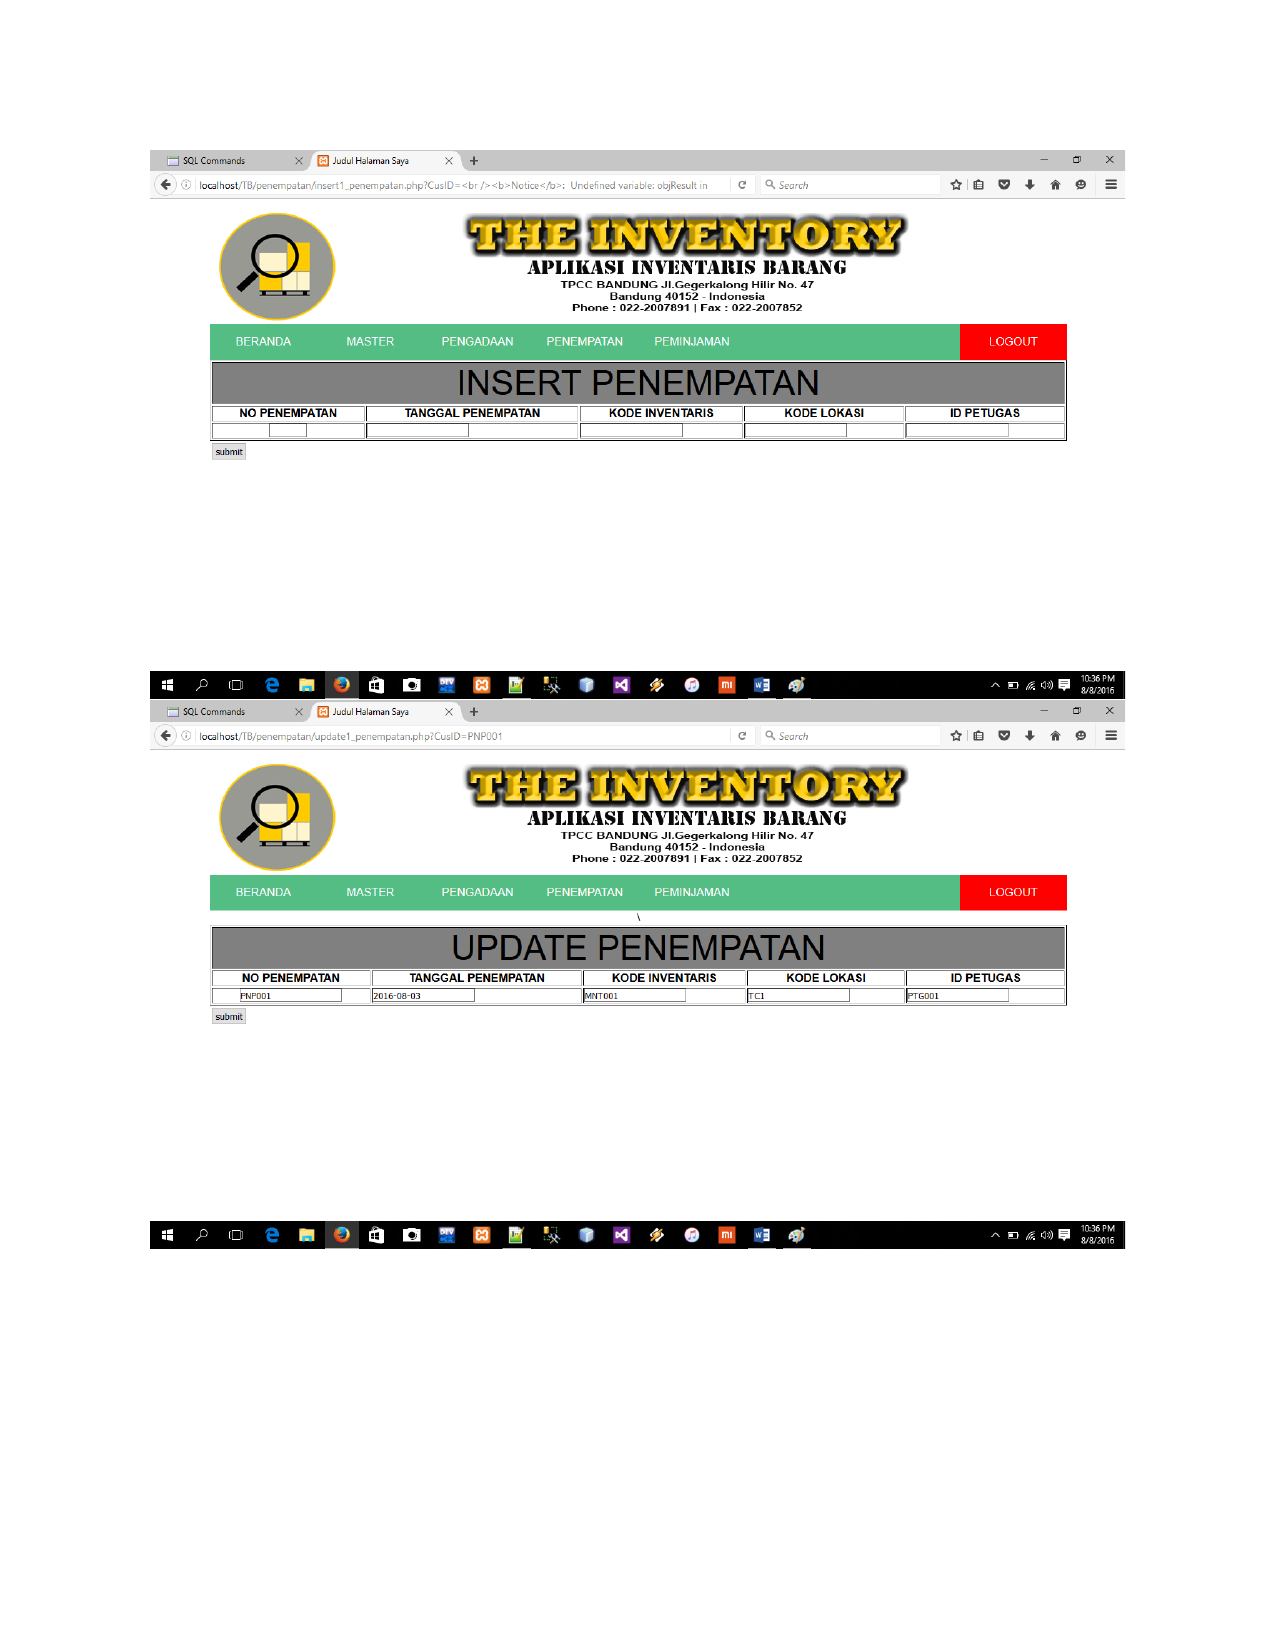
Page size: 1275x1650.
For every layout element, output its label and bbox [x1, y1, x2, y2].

picture [150, 150, 1125, 699]
picture [150, 700, 1125, 1249]
